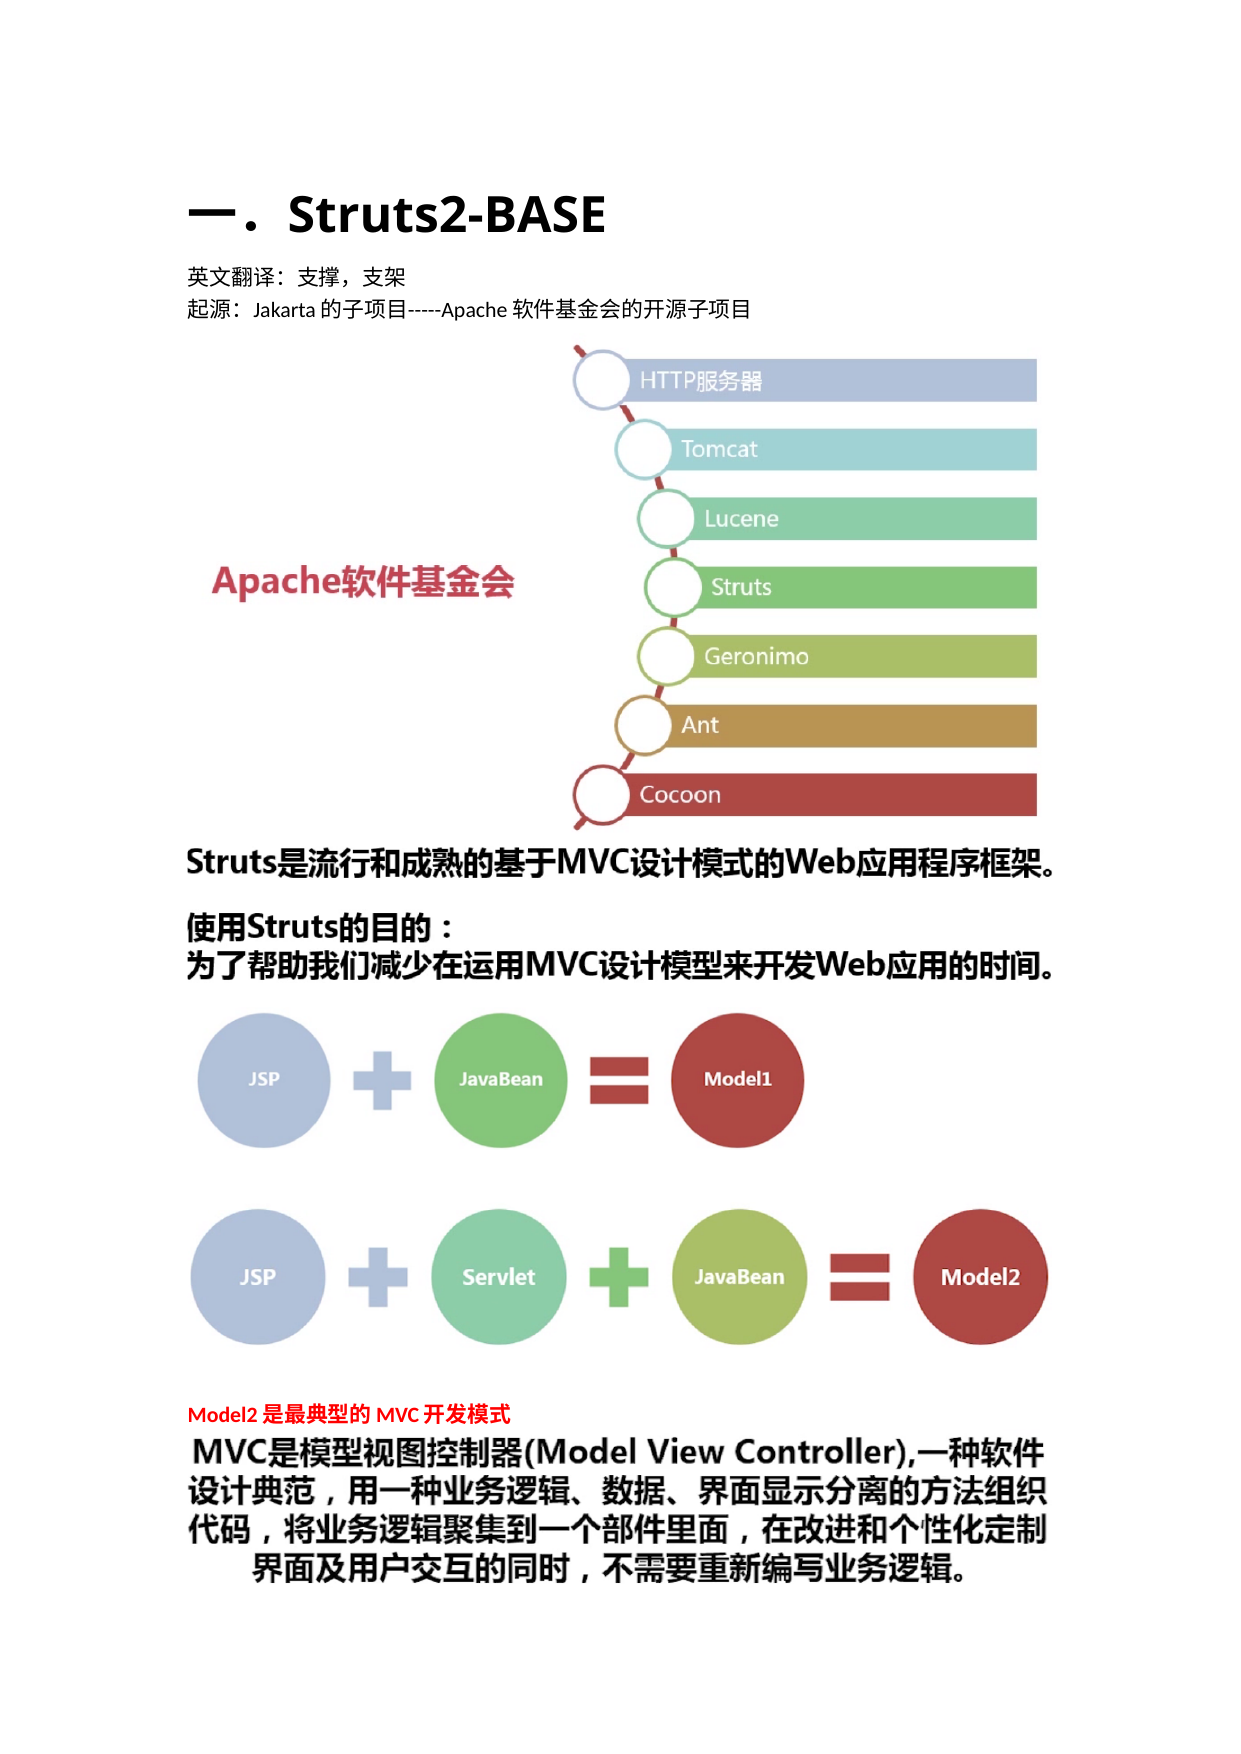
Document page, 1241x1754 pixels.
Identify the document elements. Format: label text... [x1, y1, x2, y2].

text 英文翻译：支撑，支架 [187, 259, 1053, 292]
picture [187, 844, 1053, 880]
picture [187, 1202, 1052, 1356]
picture [187, 1429, 1052, 1588]
picture [187, 324, 1053, 842]
text 起源：Jakarta的子项目-----Apache软件基金会的开源子项目 [187, 292, 1053, 324]
picture [187, 909, 1052, 983]
text 一．Struts2-BASE [187, 162, 1053, 259]
picture [187, 1007, 809, 1150]
text Model2是最典型的MVC开发模式 [187, 1397, 1053, 1429]
